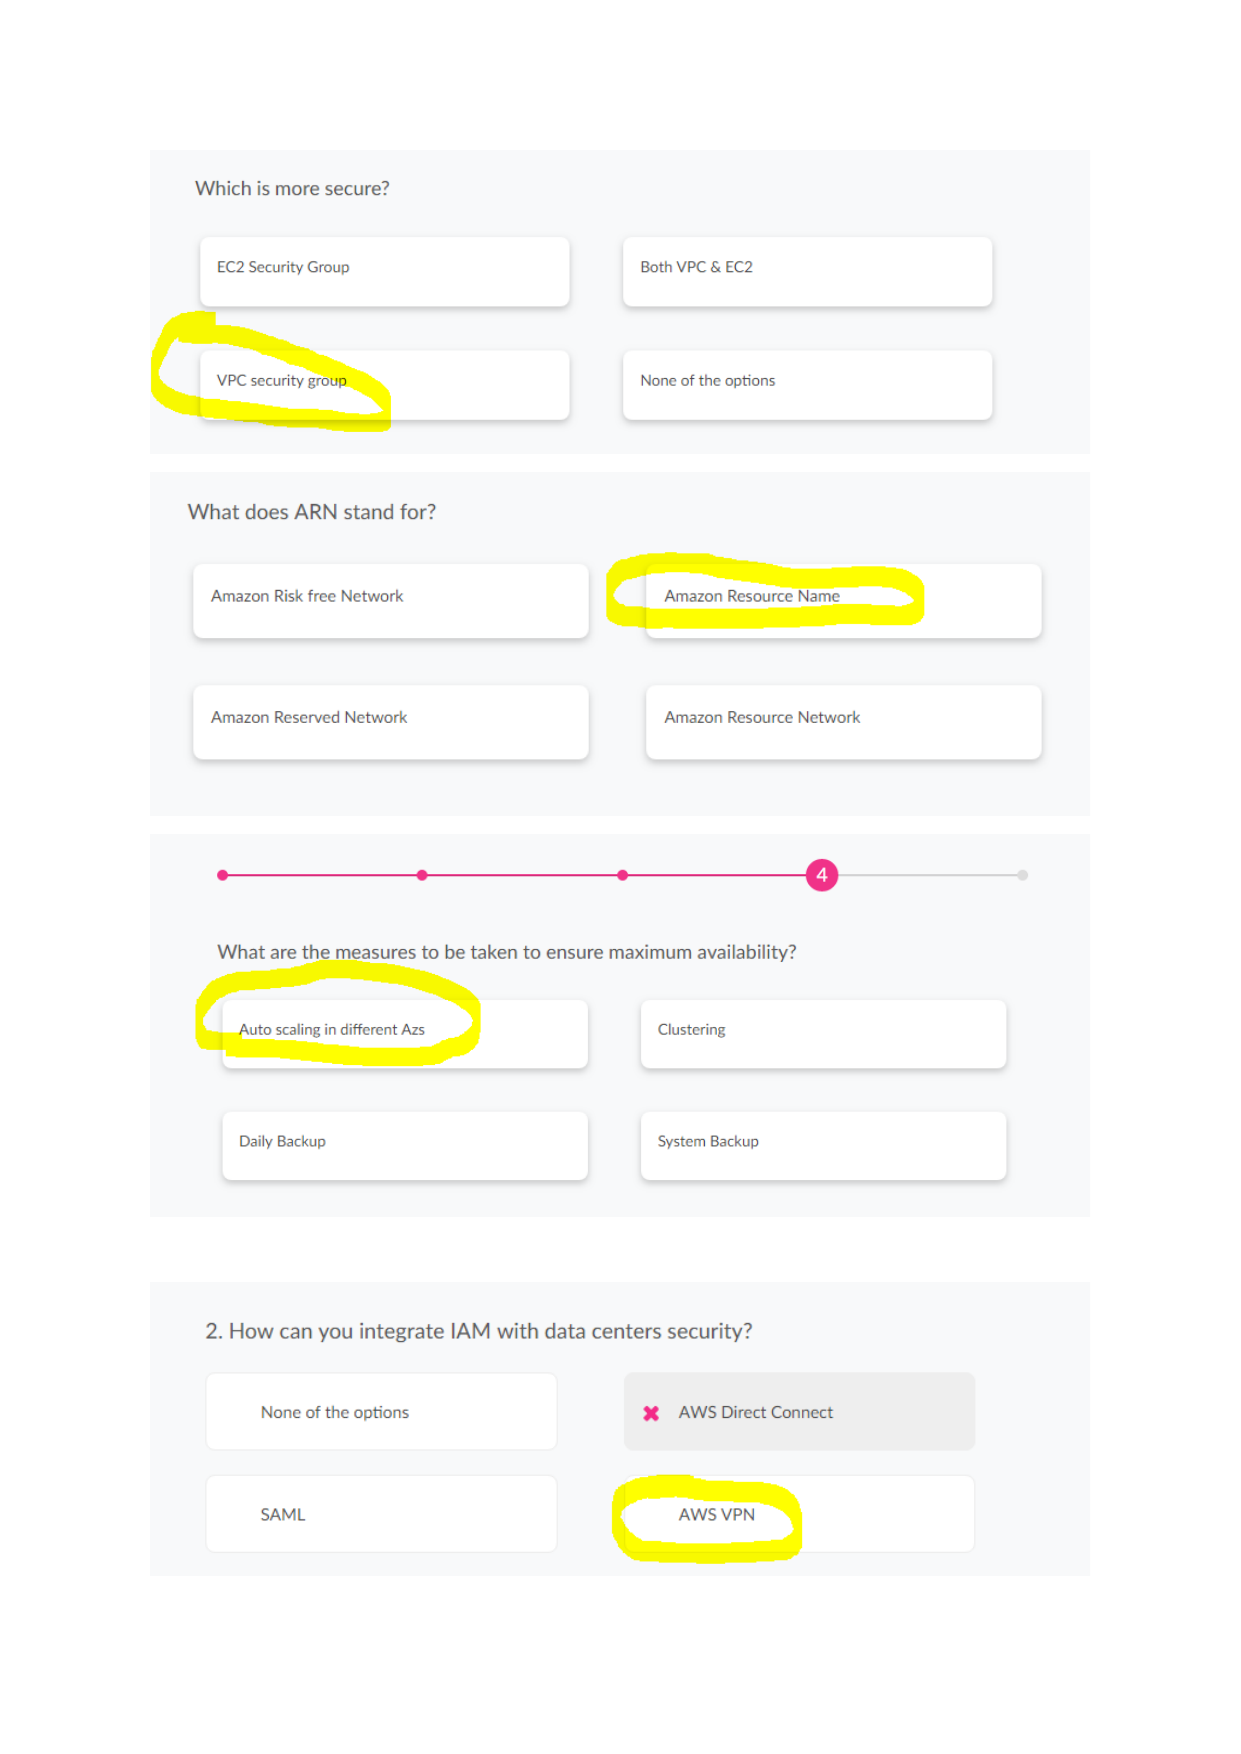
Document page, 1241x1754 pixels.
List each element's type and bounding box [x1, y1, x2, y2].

picture [150, 472, 1091, 816]
picture [150, 1282, 1091, 1576]
picture [150, 834, 1091, 1217]
picture [150, 150, 1091, 454]
